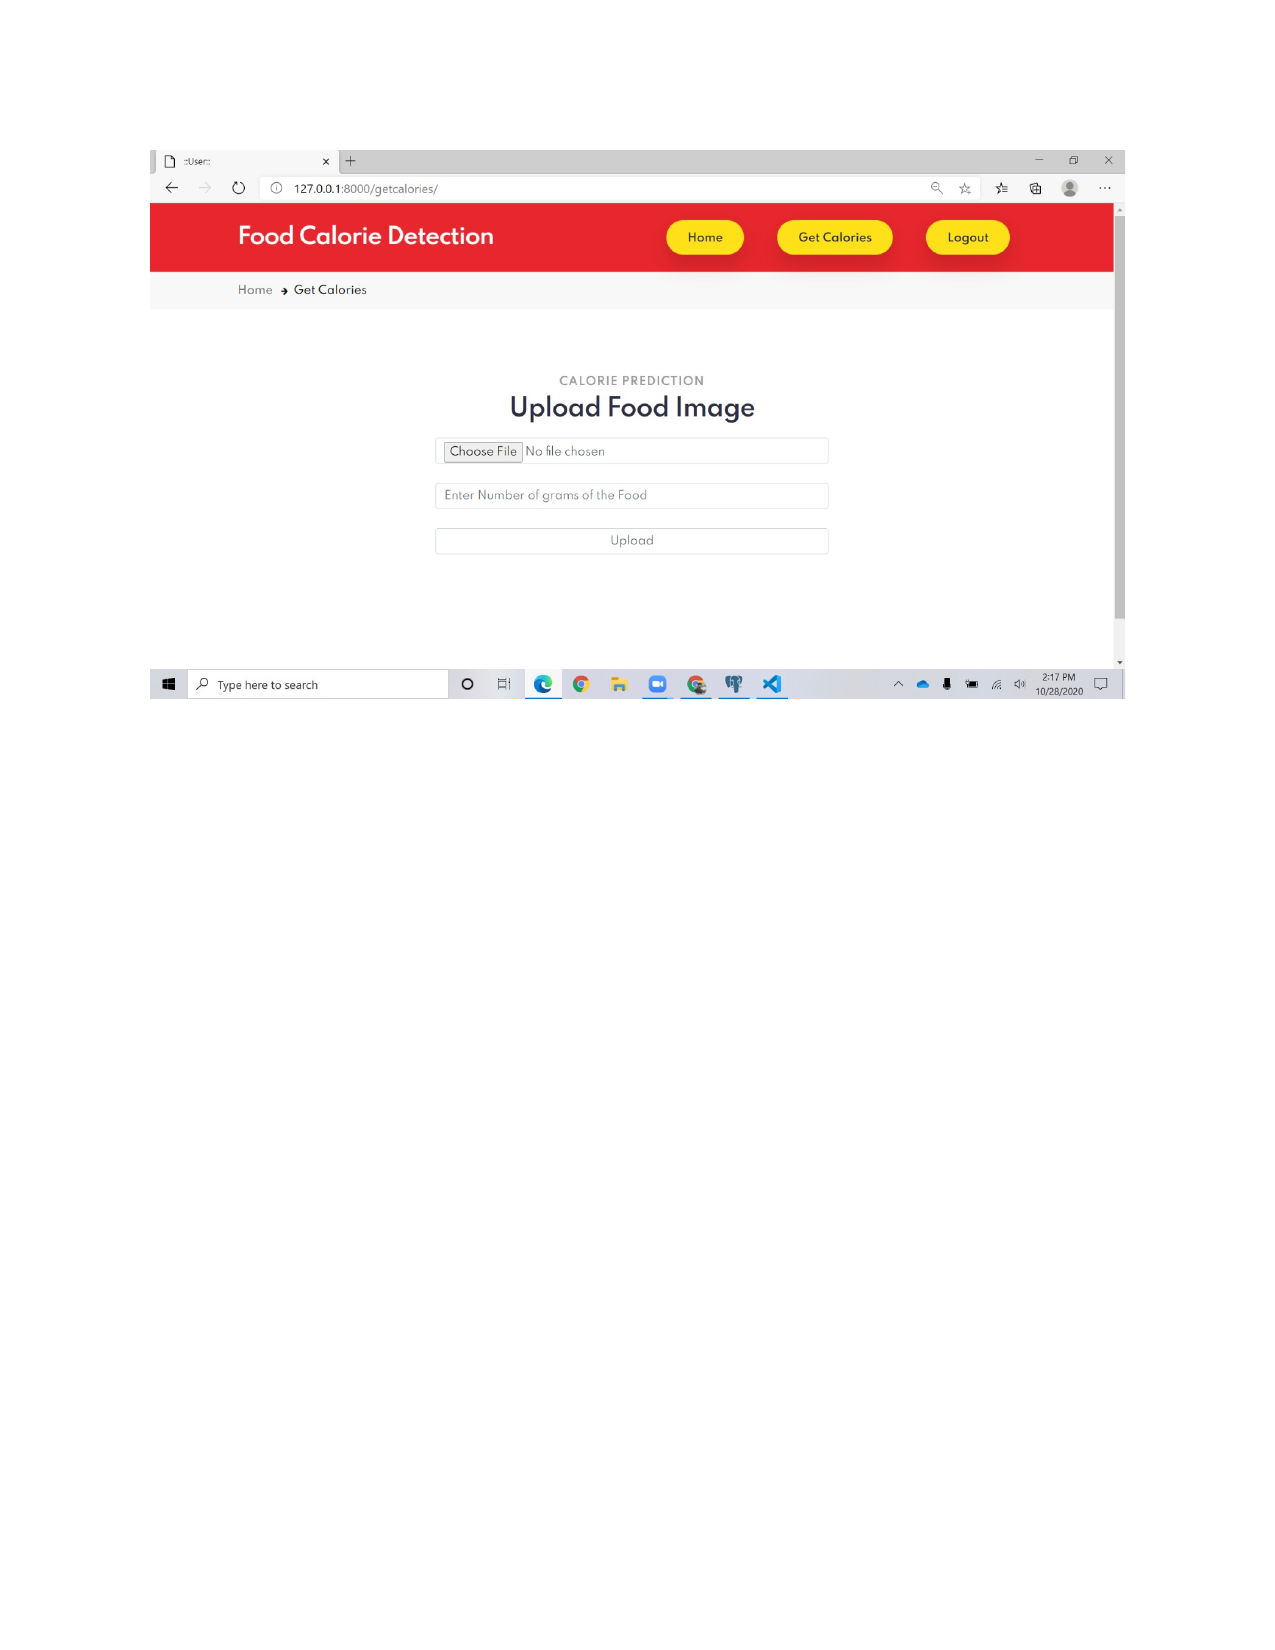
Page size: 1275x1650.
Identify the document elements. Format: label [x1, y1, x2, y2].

picture [150, 150, 1125, 699]
